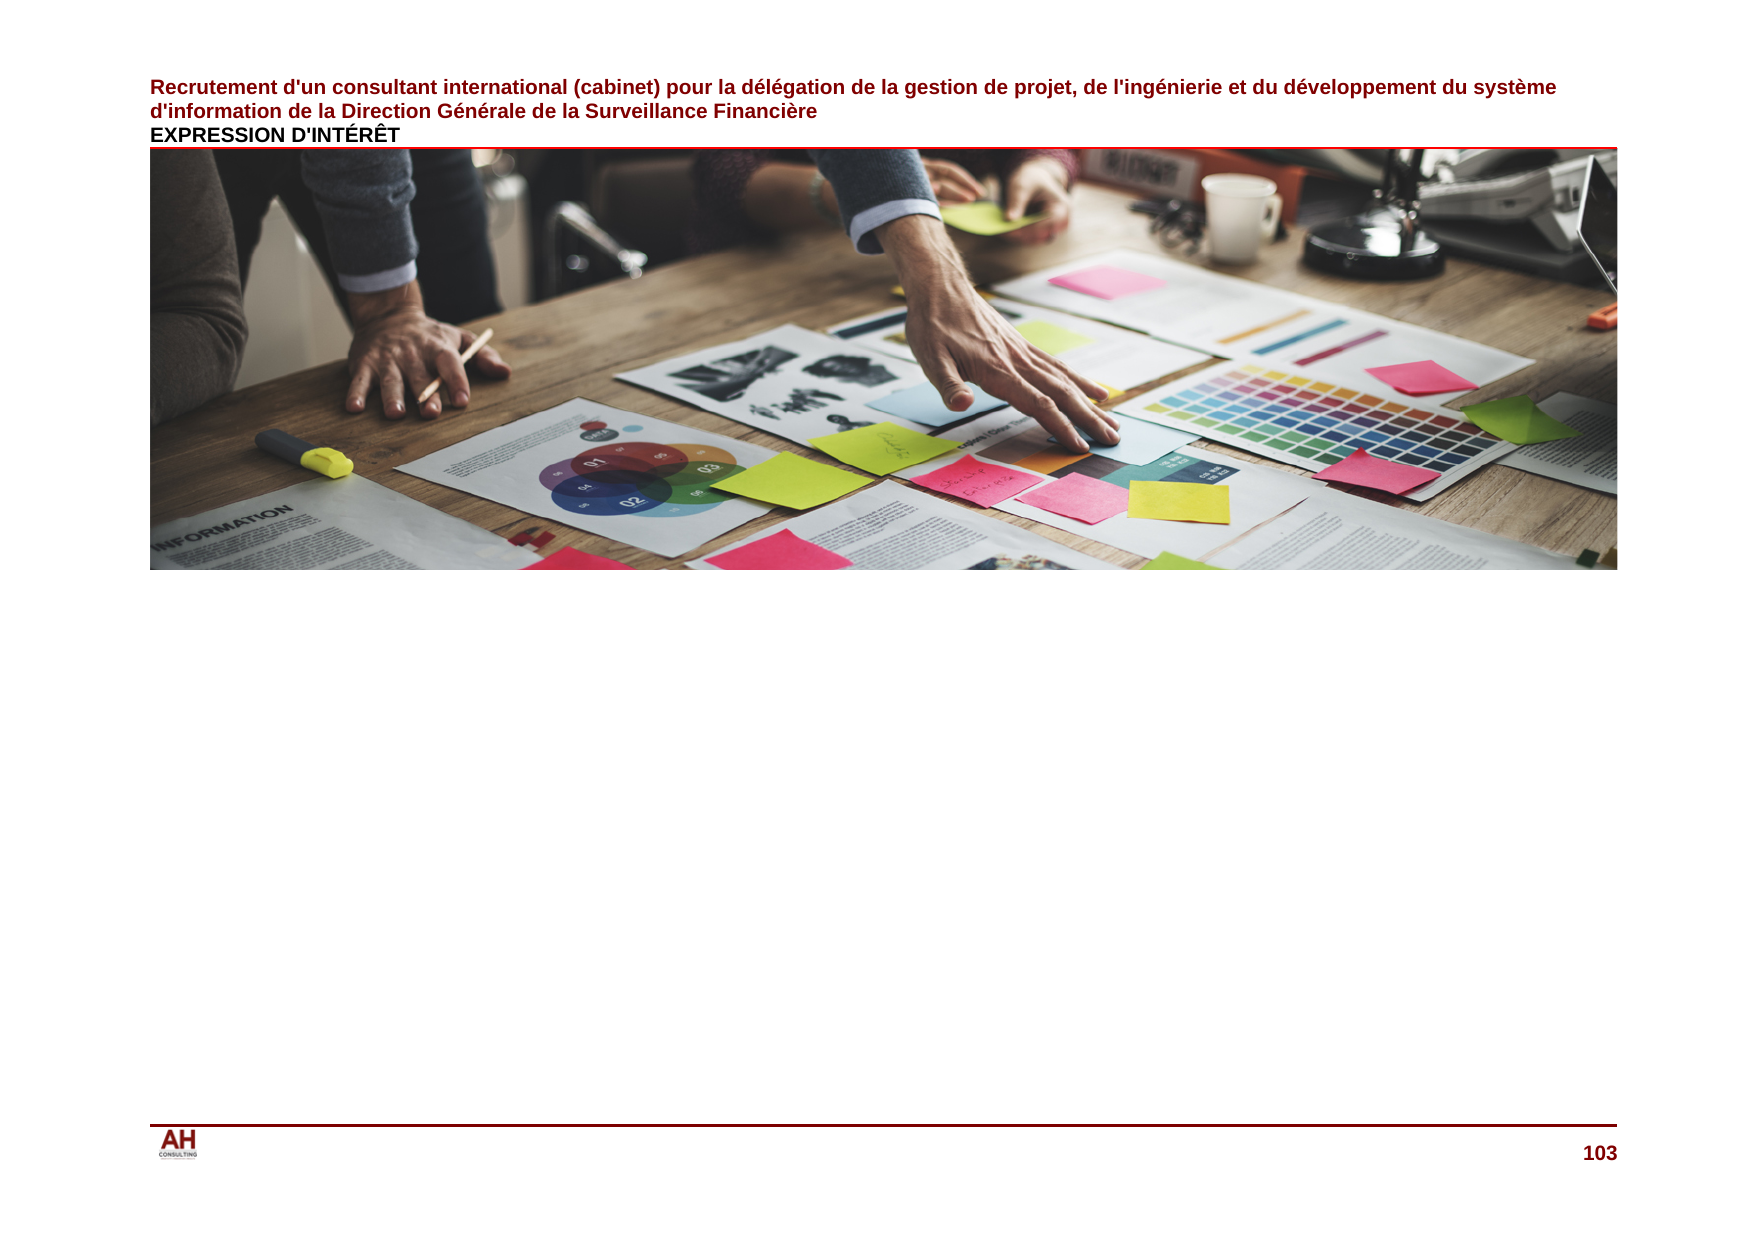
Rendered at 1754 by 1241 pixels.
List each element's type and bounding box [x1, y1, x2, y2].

picture [157, 1128, 199, 1161]
picture [150, 149, 1618, 570]
